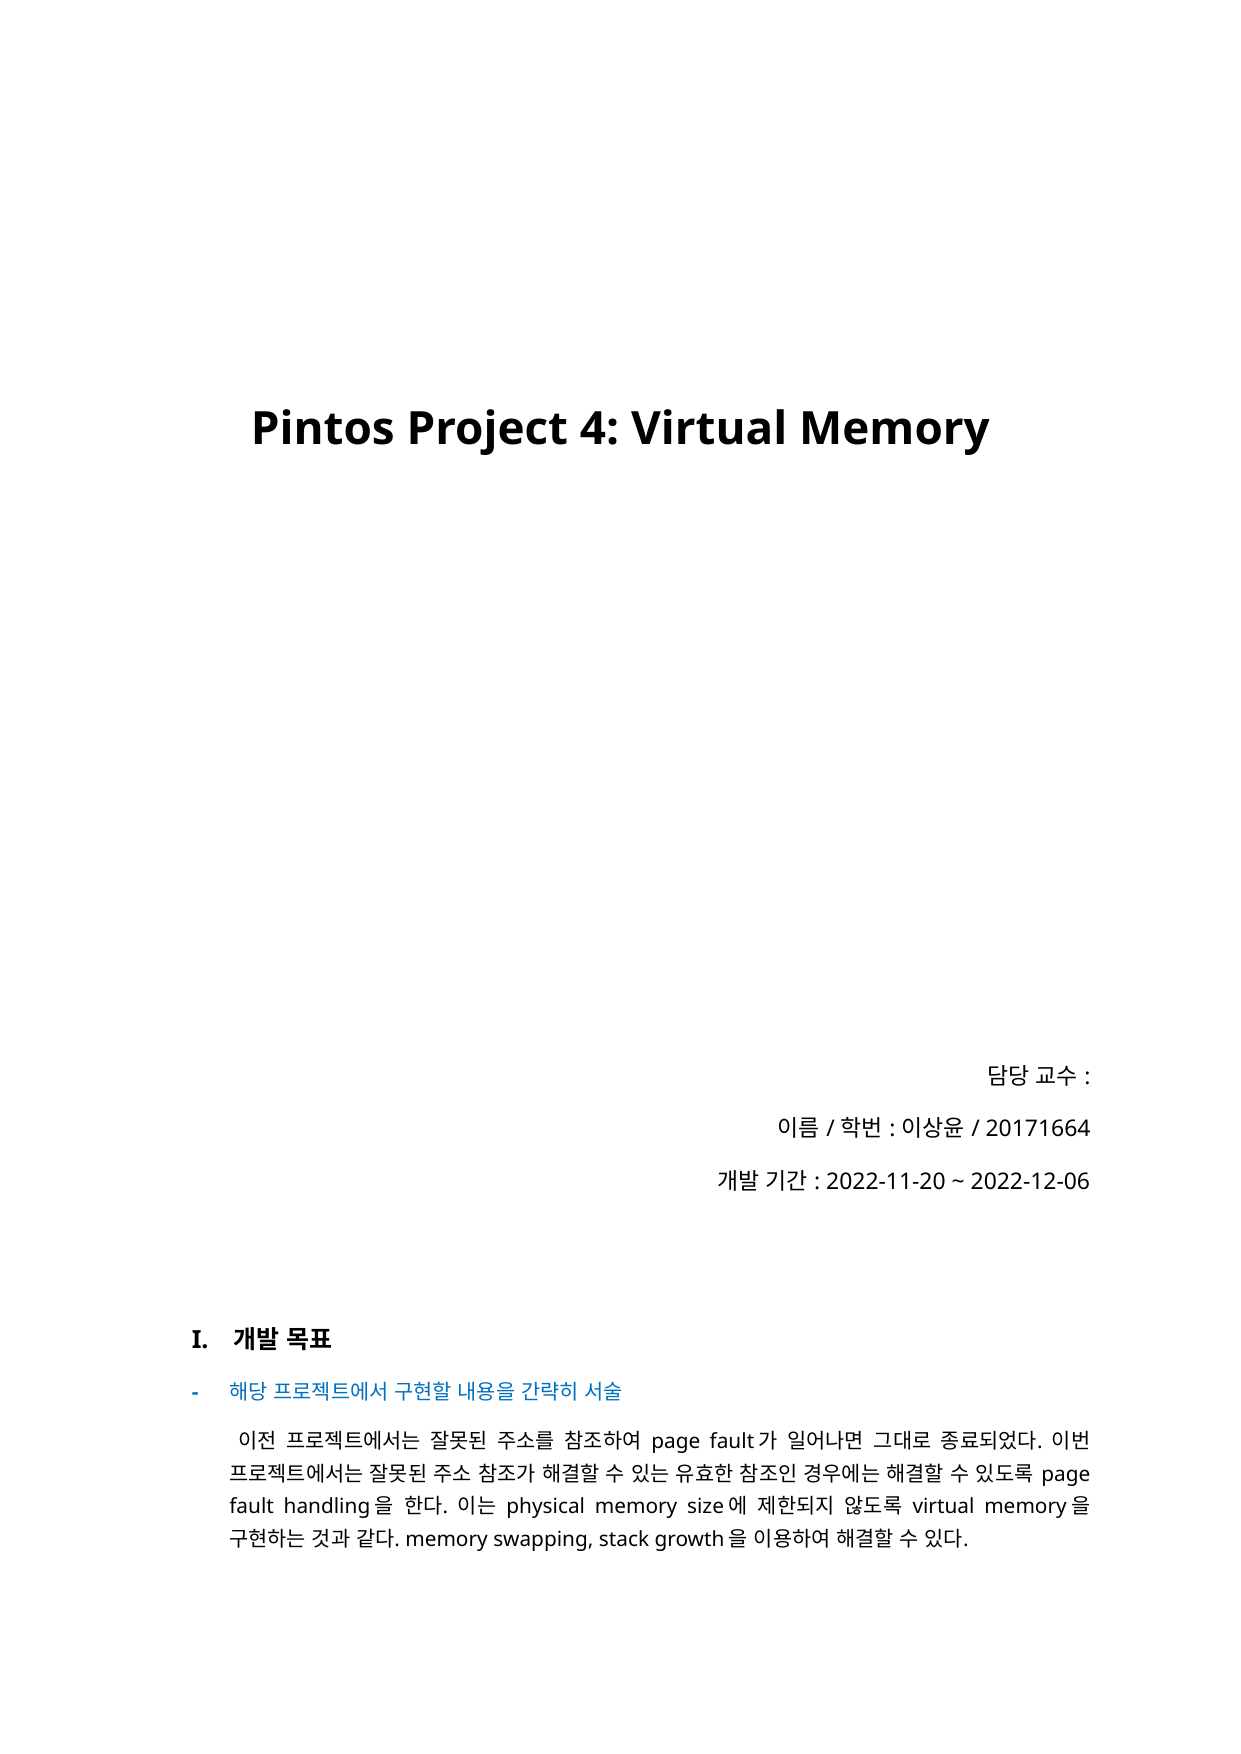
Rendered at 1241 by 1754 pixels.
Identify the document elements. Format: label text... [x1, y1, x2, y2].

list 개발 목표 [192, 1319, 1090, 1355]
text 담당 교수 : [150, 1057, 1090, 1091]
text 이름 / 학번 : 이상윤 / 20171664 [150, 1110, 1090, 1143]
list 해당 프로젝트에서 구현할 내용을 간략히 서술 [192, 1375, 1090, 1405]
text 개발 기간 : 2022-11-20 ~ 2022-12-06 [150, 1163, 1090, 1196]
list 이전 프로젝트에서는 잘못된 주소를 참조하여 page fault가 일어나면 그대로 종료되었다. 이번 프로젝트에서는 잘못된 주소 참조가 해결할 수 있는 유효한 참조인 경우에는 해결할 수 있도록 page fault handling을 한다. 이는 physical memory size에 제한되지 않도록 virtual memory을 구현하는 것과 같다. memory swapping, stack growth을 이용하여 해결할 수 있다. [229, 1424, 1090, 1553]
text Pintos Project 4: Virtual Memory [150, 395, 1090, 457]
